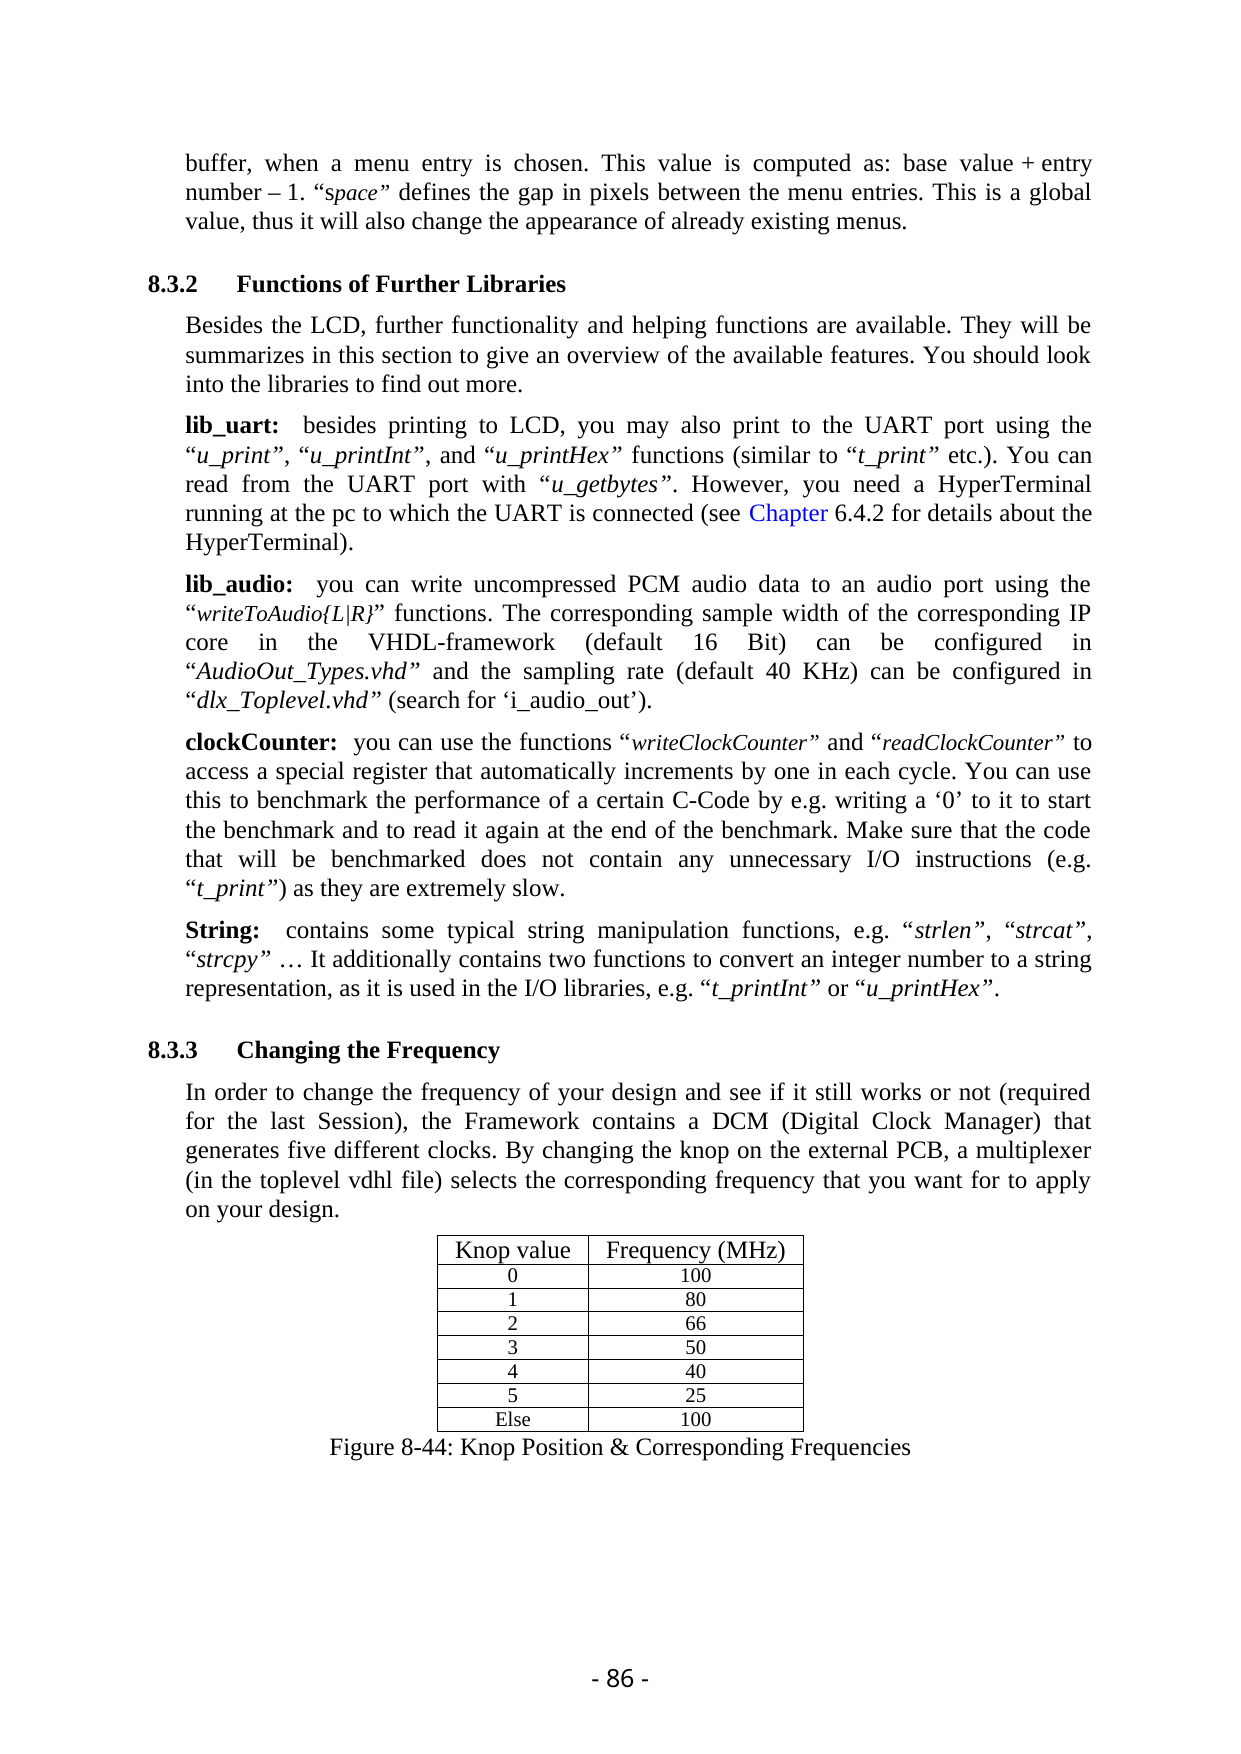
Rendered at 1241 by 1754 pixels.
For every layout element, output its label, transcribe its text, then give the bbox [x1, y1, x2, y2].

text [185, 148, 1092, 235]
table_header Knop value [438, 1236, 588, 1263]
text lib_audio: you can write uncompressed PCM audio data to an audio port using the “writeToAudio{L|R}” functions. The corresponding sample width of the corresponding IP core in the VHDL-framework (default 16 Bit) can be configured in “AudioOut_Types.vhd” and the sampling rate (default 40 KHz) can be configured in “dlx_Toplevel.vhd” (search for ‘i_audio_out’). [185, 568, 1092, 714]
table_cell 40 [589, 1360, 803, 1383]
text clockCounter: you can use the functions “writeClockCounter” and “readClockCounter” to access a special register that automatically increments by one in each cycle. You can use this to benchmark the performance of a certain C-Code by e.g. writing a ‘0’ to it to start the benchmark and to read it again at the end of the benchmark. Make sure that the code that will be benchmarked does not contain any unnecessary I/O instructions (e.g. “t_print”) as they are extremely slow. [185, 727, 1092, 902]
table_cell 25 [589, 1384, 803, 1407]
table_cell 80 [589, 1289, 803, 1311]
table_header Frequency (MHz) [589, 1236, 803, 1263]
table_cell 2 [438, 1312, 588, 1335]
table_cell 100 [589, 1265, 803, 1287]
text String: contains some typical string manipulation functions, e.g. “strlen”, “strcat”, “strcpy” … It additionally contains two functions to convert an integer number to a string representation, as it is used in the I/O libraries, e.g. “t_printInt” or “u_printHex”. [185, 914, 1092, 1002]
table_cell Else [438, 1408, 588, 1431]
table_cell 0 [438, 1265, 588, 1287]
table_cell 3 [438, 1336, 588, 1359]
table_cell 66 [589, 1312, 803, 1335]
subtitle Changing the Frequency [148, 1027, 1092, 1064]
text Besides the LCD, further functionality and helping functions are available. They will be summarizes in this section to give an overview of the available features. You should look into the libraries to find out more. [185, 310, 1092, 398]
table_cell 100 [589, 1408, 803, 1431]
table_cell 1 [438, 1289, 588, 1311]
subtitle Functions of Further Libraries [148, 260, 1092, 298]
text In order to change the frequency of your design and see if it still works or not (required for the last Session), the Framework contains a DCM (Digital Clock Manager) that generates five different clocks. By changing the knop on the external PCB, a multiplexer (in the toplevel vdhl file) selects the corresponding frequency that you want for to apply on your design. [185, 1077, 1092, 1223]
table_cell 50 [589, 1336, 803, 1359]
text lib_uart: besides printing to LCD, you may also print to the UART port using the “u_print”, “u_printInt”, and “u_printHex” functions (similar to “t_print” etc.). You can read from the UART port with “u_getbytes”. However, you need a HyperTerminal running at the pc to which the UART is connected (see Chapter ‎6.4.2 for details about the HyperTerminal). [185, 410, 1092, 556]
table_cell 4 [438, 1360, 588, 1383]
table_cell 5 [438, 1384, 588, 1407]
